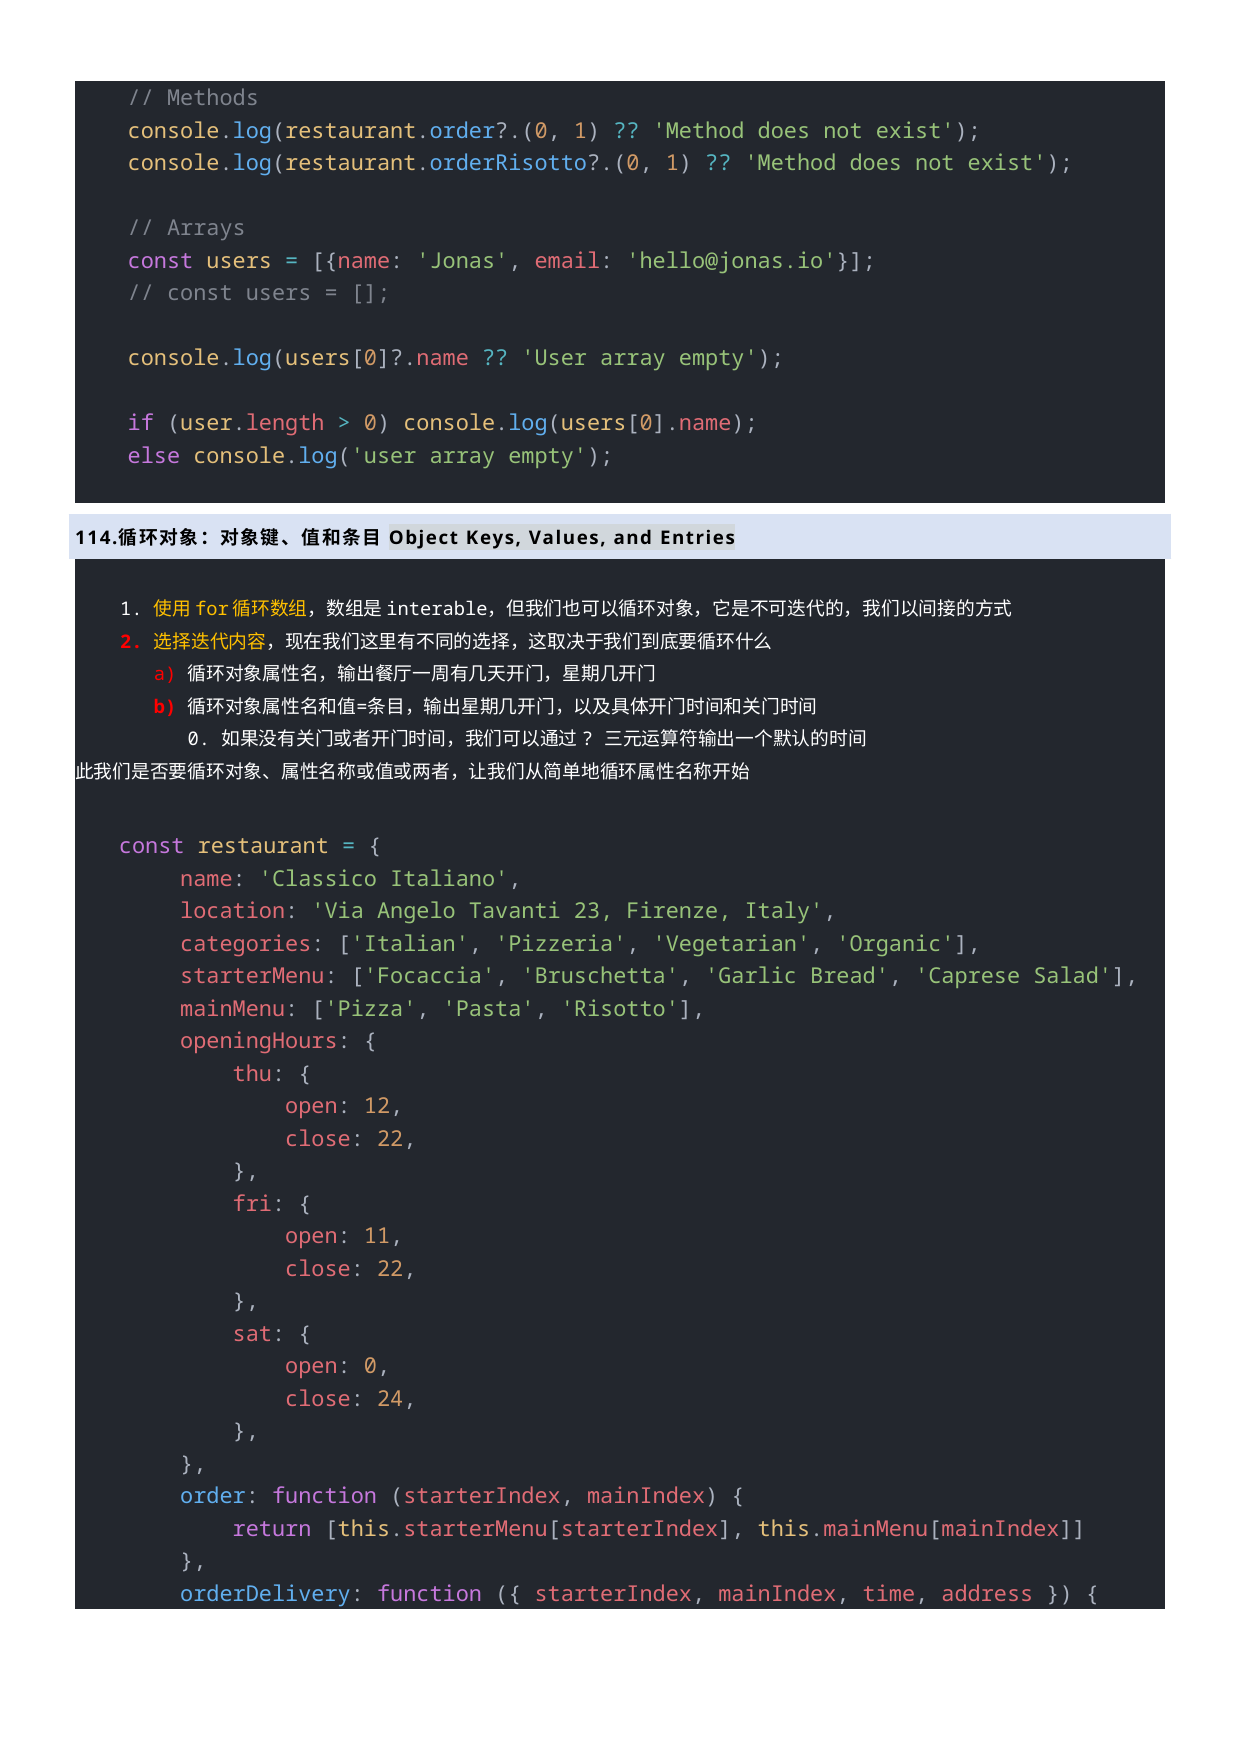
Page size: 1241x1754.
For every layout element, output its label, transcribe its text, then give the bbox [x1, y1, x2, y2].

text // Arrays [75, 211, 1165, 243]
text }, [75, 1154, 1165, 1187]
subtitle 114.循环对象：对象键、值和条目 Object Keys, Values, and Entries [75, 520, 1165, 552]
text }, [75, 1284, 1165, 1317]
text console.log(restaurant.orderRisotto?.(0, 1) ?? 'Method does not exist'); [75, 146, 1165, 178]
text sat: { [75, 1317, 1165, 1349]
text console.log(restaurant.order?.(0, 1) ?? 'Method does not exist'); [75, 113, 1165, 146]
text fri: { [75, 1187, 1165, 1219]
text // const users = []; [75, 276, 1165, 308]
text openingHours: { [75, 1024, 1165, 1057]
text close: 22, [75, 1252, 1165, 1284]
text 2. 选择迭代内容，现在我们这里有不同的选择，这取决于我们到底要循环什么 [75, 624, 1165, 656]
text a) 循环对象属性名，输出餐厅一周有几天开门，星期几开门 [75, 656, 1165, 689]
text location: 'Via Angelo Tavanti 23, Firenze, Italy', [75, 894, 1165, 927]
text thu: { [75, 1057, 1165, 1089]
text b) 循环对象属性名和值=条目，输出星期几开门，以及具体开门时间和关门时间 [75, 689, 1165, 721]
text open: 11, [75, 1219, 1165, 1252]
text name: 'Classico Italiano', [75, 862, 1165, 894]
text order: function (starterIndex, mainIndex) { [75, 1479, 1165, 1512]
text orderDelivery: function ({ starterIndex, mainIndex, time, address }) { [75, 1577, 1165, 1609]
text const users = [{name: 'Jonas', email: 'hello@jonas.io'}]; [75, 243, 1165, 276]
text open: 12, [75, 1089, 1165, 1122]
text else console.log('user array empty'); [75, 438, 1165, 471]
text }, [75, 1544, 1165, 1577]
text if (user.length > 0) console.log(users[0].name); [75, 406, 1165, 438]
text console.log(users[0]?.name ?? 'User array empty'); [75, 341, 1165, 373]
text 此我们是否要循环对象、属性名称或值或两者，让我们从简单地循环属性名称开始 [75, 754, 1165, 786]
text close: 22, [75, 1122, 1165, 1154]
text }, [75, 1414, 1165, 1447]
text mainMenu: ['Pizza', 'Pasta', 'Risotto'], [75, 992, 1165, 1024]
text }, [75, 1447, 1165, 1479]
text 1. 使用for循环数组，数组是interable，但我们也可以循环对象，它是不可迭代的，我们以间接的方式 [75, 591, 1165, 624]
text open: 0, [75, 1349, 1165, 1382]
text categories: ['Italian', 'Pizzeria', 'Vegetarian', 'Organic'], [75, 927, 1165, 959]
text const restaurant = { [75, 829, 1165, 862]
text close: 24, [75, 1382, 1165, 1414]
text return [this.starterMenu[starterIndex], this.mainMenu[mainIndex]] [75, 1512, 1165, 1544]
text starterMenu: ['Focaccia', 'Bruschetta', 'Garlic Bread', 'Caprese Salad'], [75, 959, 1165, 992]
text 0. 如果没有关门或者开门时间，我们可以通过 ? 三元运算符输出一个默认的时间 [75, 721, 1165, 754]
text // Methods [75, 81, 1165, 113]
